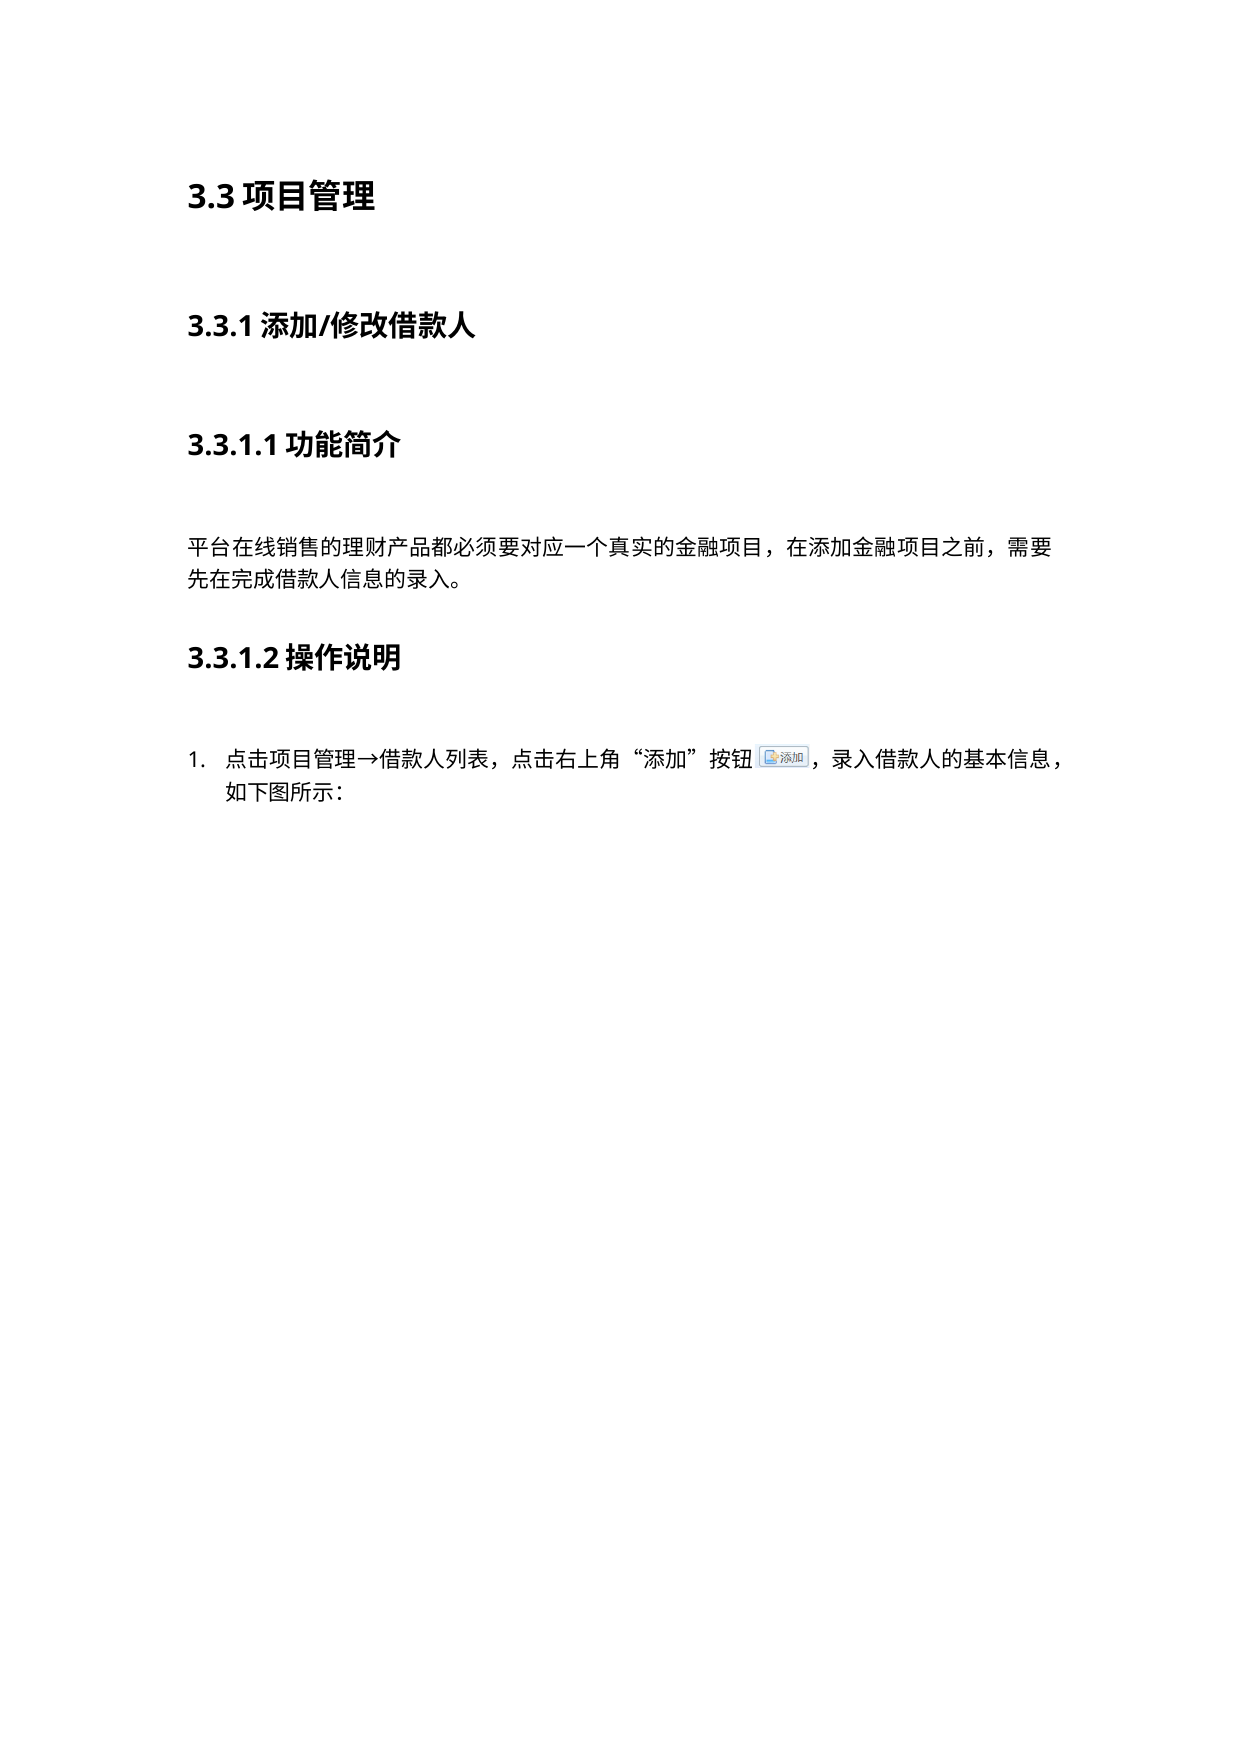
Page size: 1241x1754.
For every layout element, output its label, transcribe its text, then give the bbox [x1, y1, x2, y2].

subtitle 3.3项目管理 [187, 162, 1053, 227]
subtitle 3.3.1添加/修改借款人 [187, 291, 1053, 356]
text 平台在线销售的理财产品都必须要对应一个真实的金融项目，在添加金融项目之前，需要先在完成借款人信息的录入。 [187, 529, 1053, 594]
subtitle 3.3.1.2操作说明 [187, 623, 1053, 688]
picture [754, 744, 810, 768]
list 点击项目管理→借款人列表，点击右上角“添加”按钮，录入借款人的基本信息，如下图所示： [187, 742, 1053, 807]
subtitle 3.3.1.1功能简介 [187, 410, 1053, 475]
